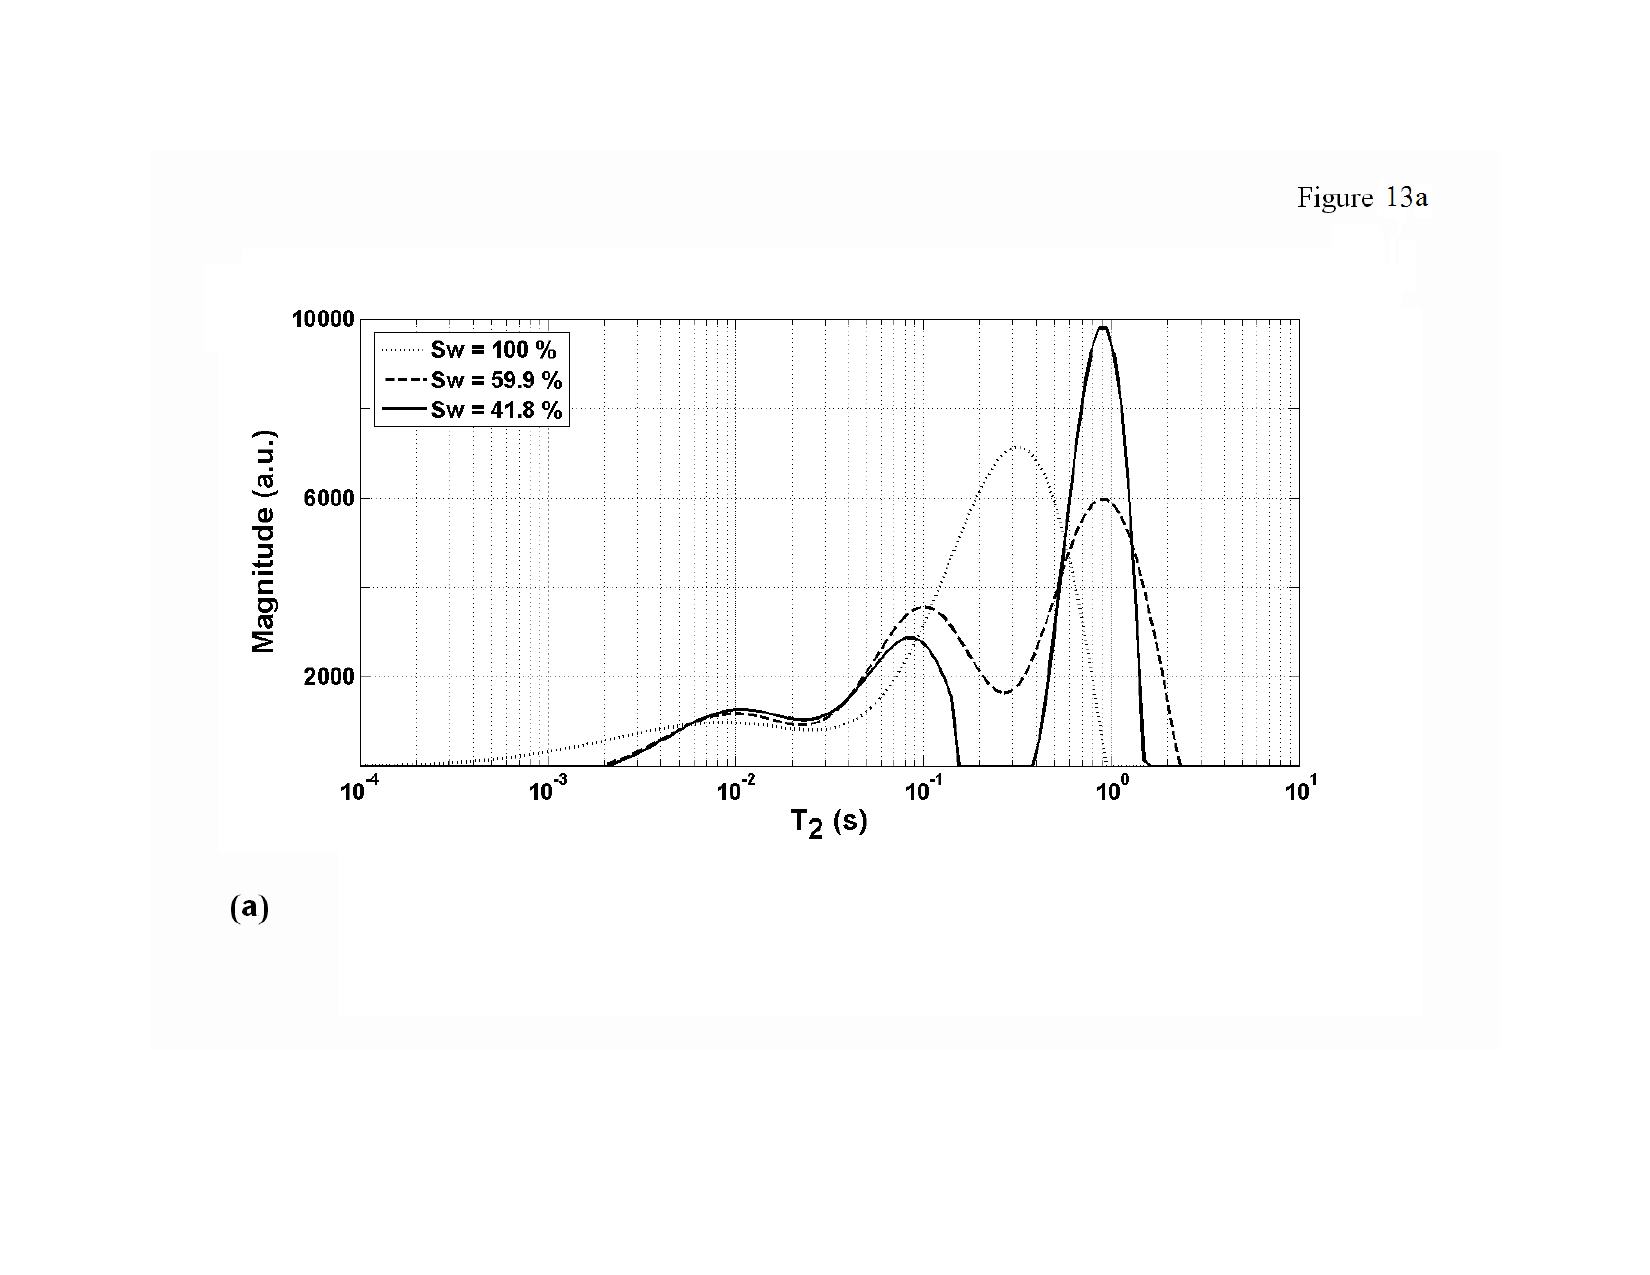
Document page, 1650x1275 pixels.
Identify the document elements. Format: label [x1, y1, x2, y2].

picture [150, 150, 1500, 1050]
